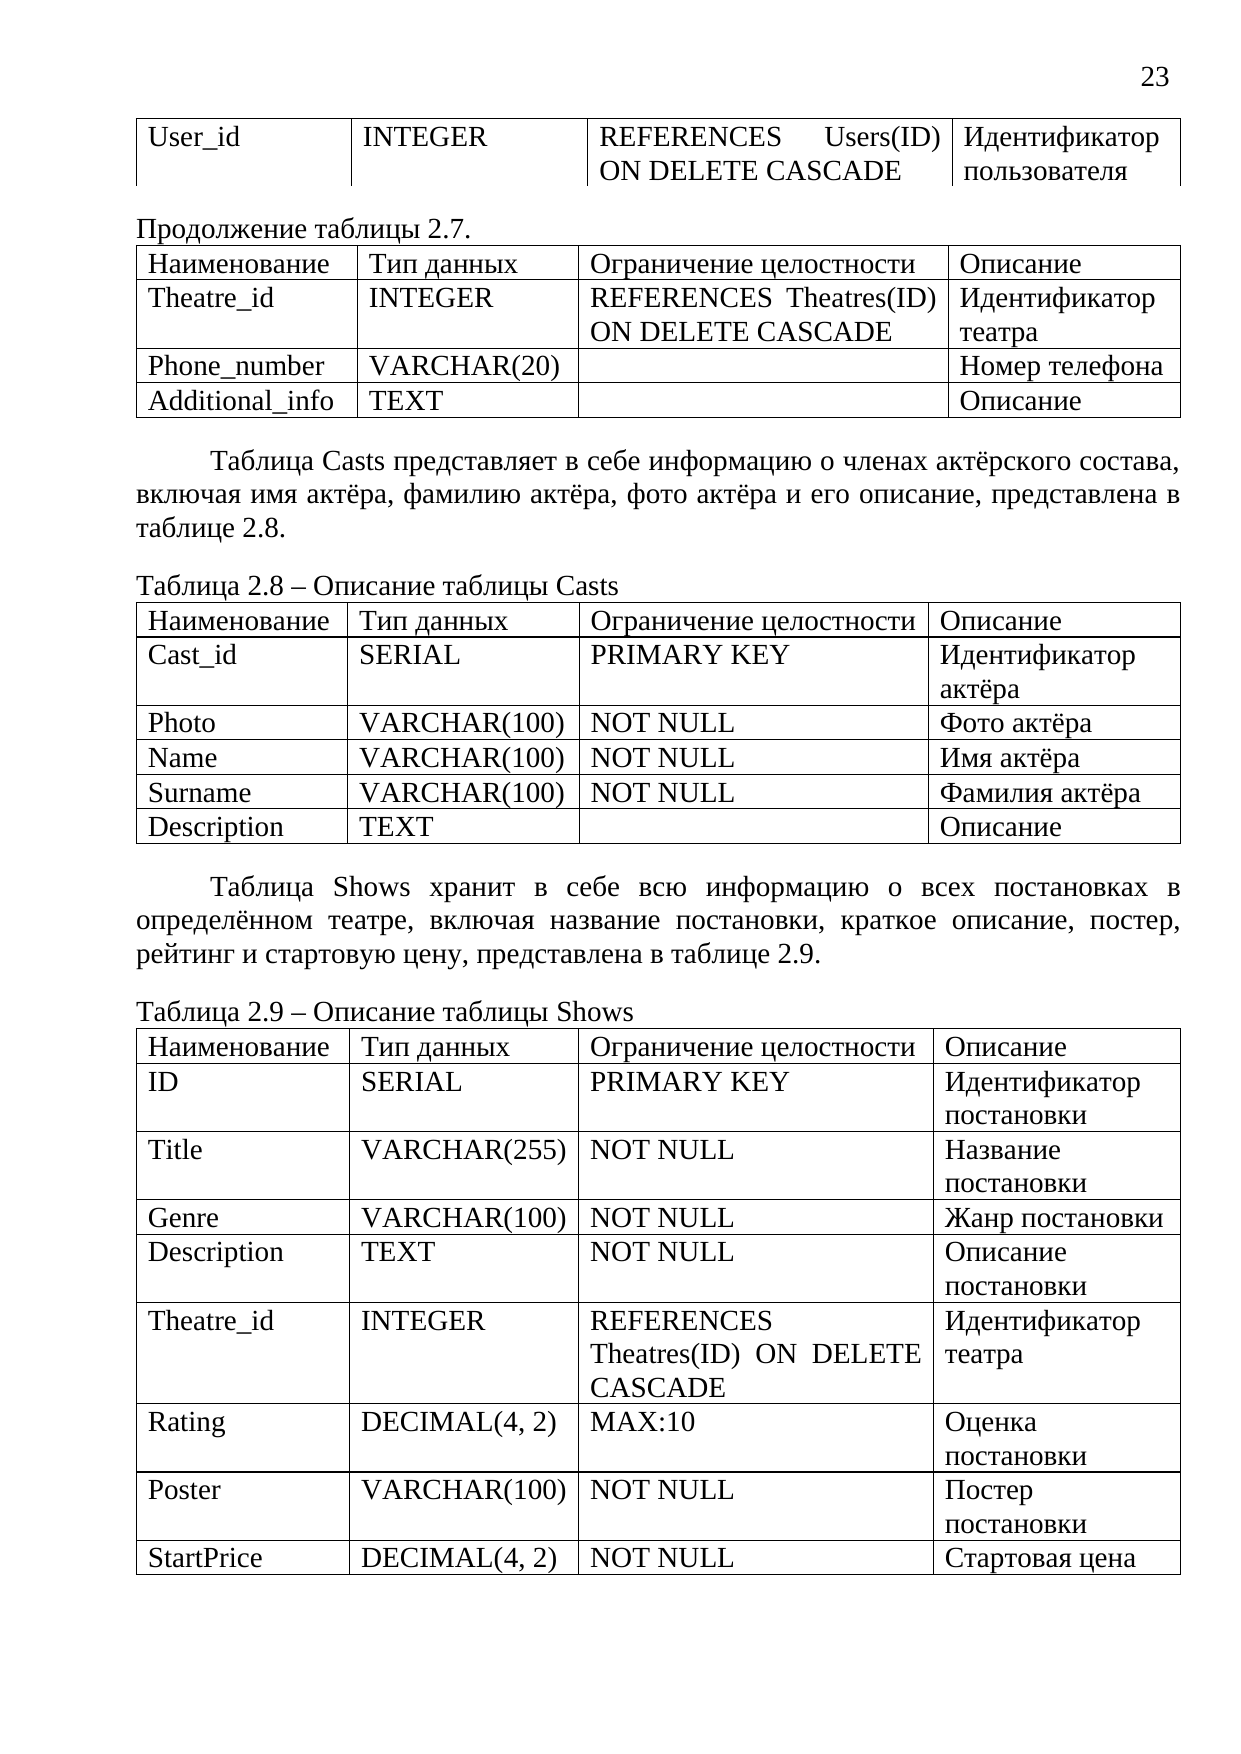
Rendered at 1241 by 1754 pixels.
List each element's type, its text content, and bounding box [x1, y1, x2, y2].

table_cell NOT NULL [579, 1541, 933, 1574]
table_cell [580, 809, 928, 843]
table_cell INTEGER [358, 280, 578, 347]
table_cell DECIMAL(4, 2) [350, 1404, 578, 1471]
table_cell INTEGER [350, 1303, 578, 1403]
table_cell Имя актёра [929, 740, 1180, 774]
table_cell Описание [929, 809, 1180, 843]
table_cell NOT NULL [579, 1473, 933, 1539]
table_cell Title [137, 1132, 349, 1199]
table_cell Фамилия актёра [929, 775, 1180, 808]
table_header Тип данных [348, 603, 579, 636]
table_cell Theatre_id [137, 280, 357, 347]
table_cell Идентификатор театра [934, 1303, 1180, 1403]
table_header Наименование [137, 603, 347, 636]
table_cell TEXT [348, 809, 579, 843]
table_cell VARCHAR(100) [350, 1473, 578, 1539]
table_cell [579, 383, 948, 417]
table_cell Phone_number [137, 349, 357, 382]
table_cell Идентификатор актёра [929, 638, 1180, 704]
table_cell ID [137, 1064, 349, 1131]
table_header Тип данных [358, 246, 578, 279]
table_cell INTEGER [352, 119, 587, 186]
table_cell REFERENCES Theatres(ID) ON DELETE CASCADE [579, 280, 948, 347]
table_cell Genre [137, 1200, 349, 1233]
text Таблица 2.8 – Описание таблицы Casts [136, 568, 1181, 602]
table_cell MAX:10 [579, 1404, 933, 1471]
table_cell VARCHAR(100) [350, 1200, 578, 1233]
table_header Наименование [137, 246, 357, 279]
table_cell SERIAL [348, 638, 579, 704]
table_cell Additional_info [137, 383, 357, 417]
table_header Ограничение целостности [579, 246, 948, 279]
text Таблица 2.9 – Описание таблицы Shows [136, 994, 1181, 1028]
text Продолжение таблицы 2.7. [136, 211, 1181, 245]
table_cell Rating [137, 1404, 349, 1471]
table_cell Description [137, 1235, 349, 1302]
table_header Описание [949, 246, 1180, 279]
text Таблица Casts представляет в себе информацию о членах актёрского состава, включая имя актёра, фамилию актёра, фото актёра и его описание, представлена в таблице 2.8. [136, 443, 1181, 543]
table_cell Стартовая цена [934, 1541, 1180, 1574]
table_cell Постер постановки [934, 1473, 1180, 1539]
table_cell TEXT [358, 383, 578, 417]
table_cell VARCHAR(100) [348, 740, 579, 774]
table_cell Name [137, 740, 347, 774]
table_cell Description [137, 809, 347, 843]
table_cell Описание постановки [934, 1235, 1180, 1302]
table_cell REFERENCES Users(ID) ON DELETE CASCADE [588, 119, 952, 186]
table_header Тип данных [350, 1029, 578, 1063]
table_header Описание [934, 1029, 1180, 1063]
table_cell Theatre_id [137, 1303, 349, 1403]
table_cell Photo [137, 706, 347, 739]
table_cell Poster [137, 1473, 349, 1539]
table_header Наименование [137, 1029, 349, 1063]
table_cell NOT NULL [579, 1235, 933, 1302]
table_cell Название постановки [934, 1132, 1180, 1199]
table_cell NOT NULL [579, 1132, 933, 1199]
table_cell NOT NULL [579, 1200, 933, 1233]
table_cell User_id [137, 119, 351, 186]
table_cell PRIMARY KEY [579, 1064, 933, 1131]
table_cell Номер телефона [949, 349, 1180, 382]
table_cell NOT NULL [580, 706, 928, 739]
table_cell SERIAL [350, 1064, 578, 1131]
table_cell VARCHAR(255) [350, 1132, 578, 1199]
table_cell Surname [137, 775, 347, 808]
table_cell Идентификатор театра [949, 280, 1180, 347]
table_cell Жанр постановки [934, 1200, 1180, 1233]
table_cell REFERENCES Theatres(ID) ON DELETE CASCADE [579, 1303, 933, 1403]
table_cell Идентификатор пользователя [953, 119, 1180, 186]
table_cell TEXT [350, 1235, 578, 1302]
table_cell Оценка постановки [934, 1404, 1180, 1471]
table_cell StartPrice [137, 1541, 349, 1574]
table_cell Cast_id [137, 638, 347, 704]
table_cell VARCHAR(20) [358, 349, 578, 382]
table_header Описание [929, 603, 1180, 636]
table_cell Идентификатор постановки [934, 1064, 1180, 1131]
table_header Ограничение целостности [580, 603, 928, 636]
text Таблица Shows хранит в себе всю информацию о всех постановках в определённом театре, включая название постановки, краткое описание, постер, рейтинг и стартовую цену, представлена в таблице 2.9. [136, 869, 1181, 969]
table_cell NOT NULL [580, 740, 928, 774]
table_cell PRIMARY KEY [580, 638, 928, 704]
table_cell Описание [949, 383, 1180, 417]
table_cell VARCHAR(100) [348, 775, 579, 808]
table_cell NOT NULL [580, 775, 928, 808]
table_cell [579, 349, 948, 382]
table_cell Фото актёра [929, 706, 1180, 739]
table_header Ограничение целостности [579, 1029, 933, 1063]
table_cell DECIMAL(4, 2) [350, 1541, 578, 1574]
table_cell VARCHAR(100) [348, 706, 579, 739]
